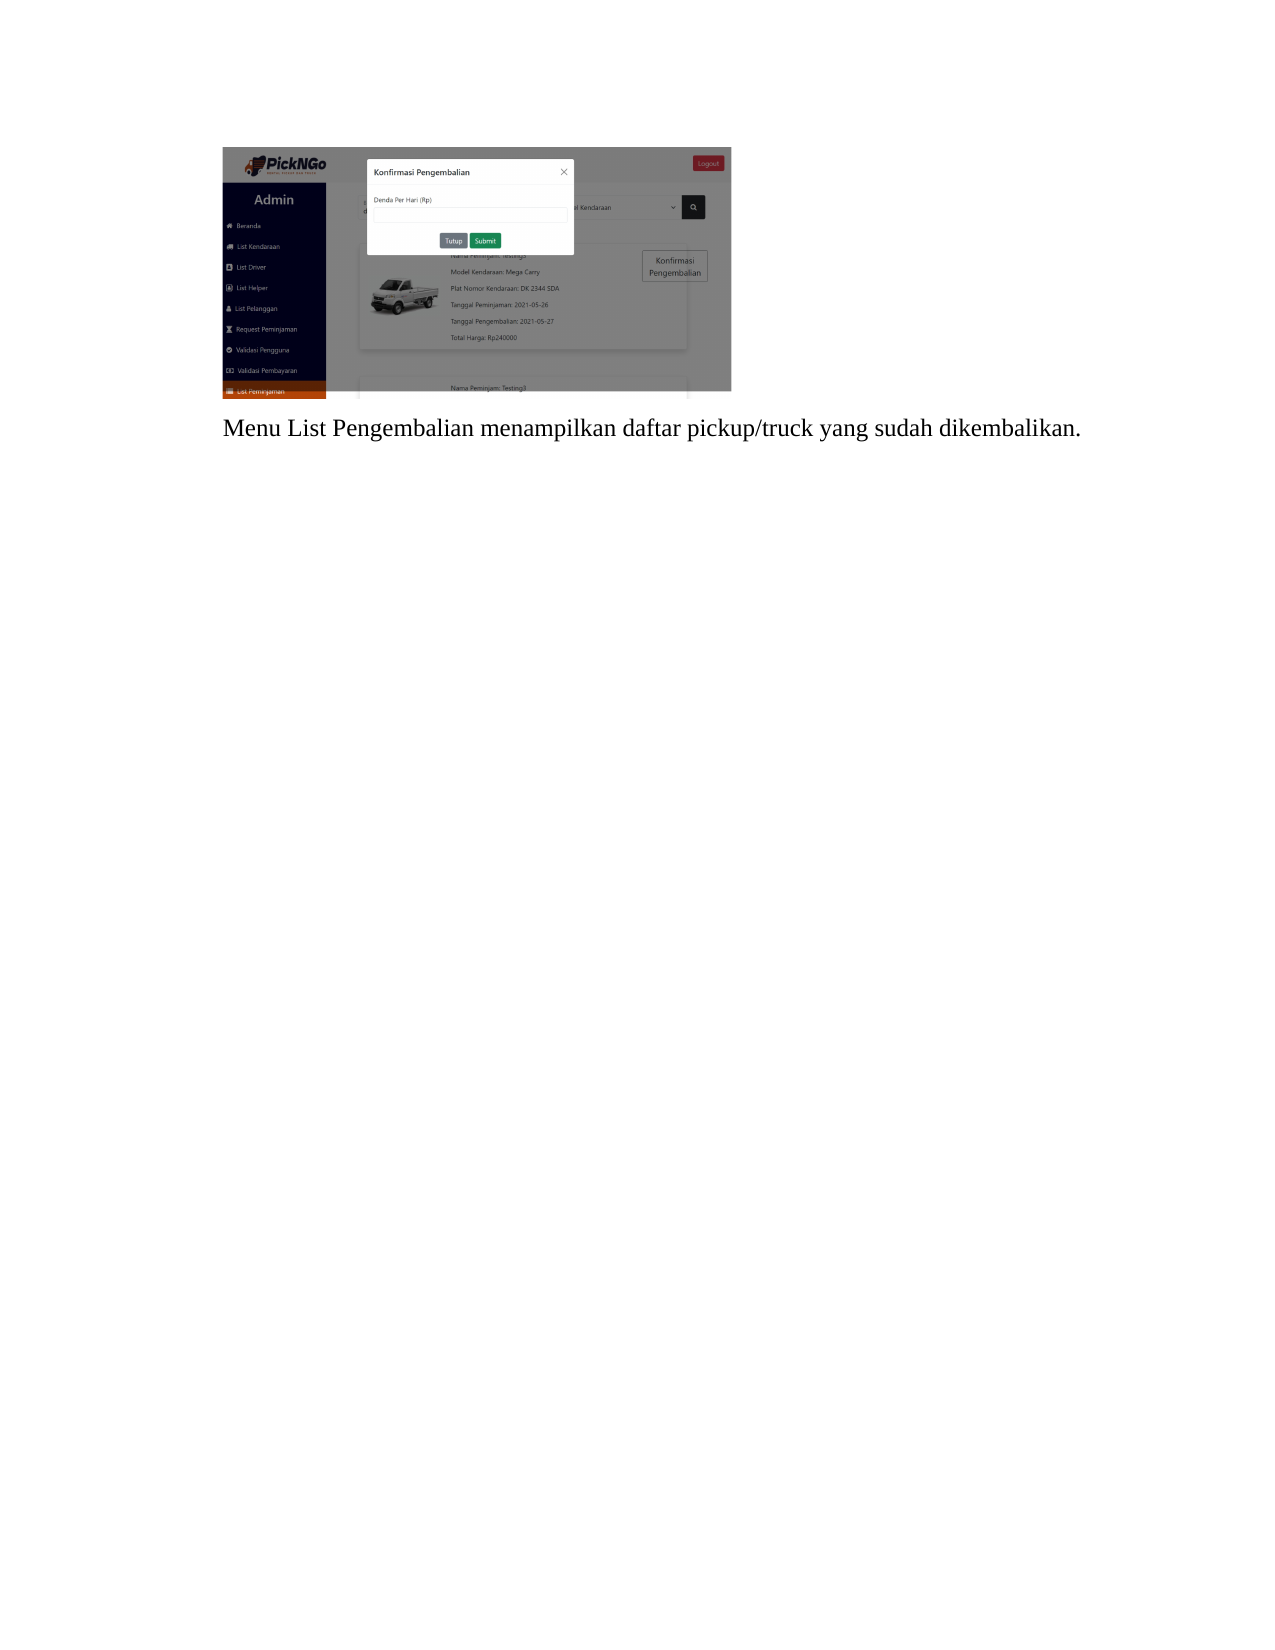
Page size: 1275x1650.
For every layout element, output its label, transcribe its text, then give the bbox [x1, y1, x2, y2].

picture [222, 147, 732, 399]
text Menu List Pengembalian menampilkan daftar pickup/truck yang sudah dikembalikan. [148, 413, 1127, 442]
